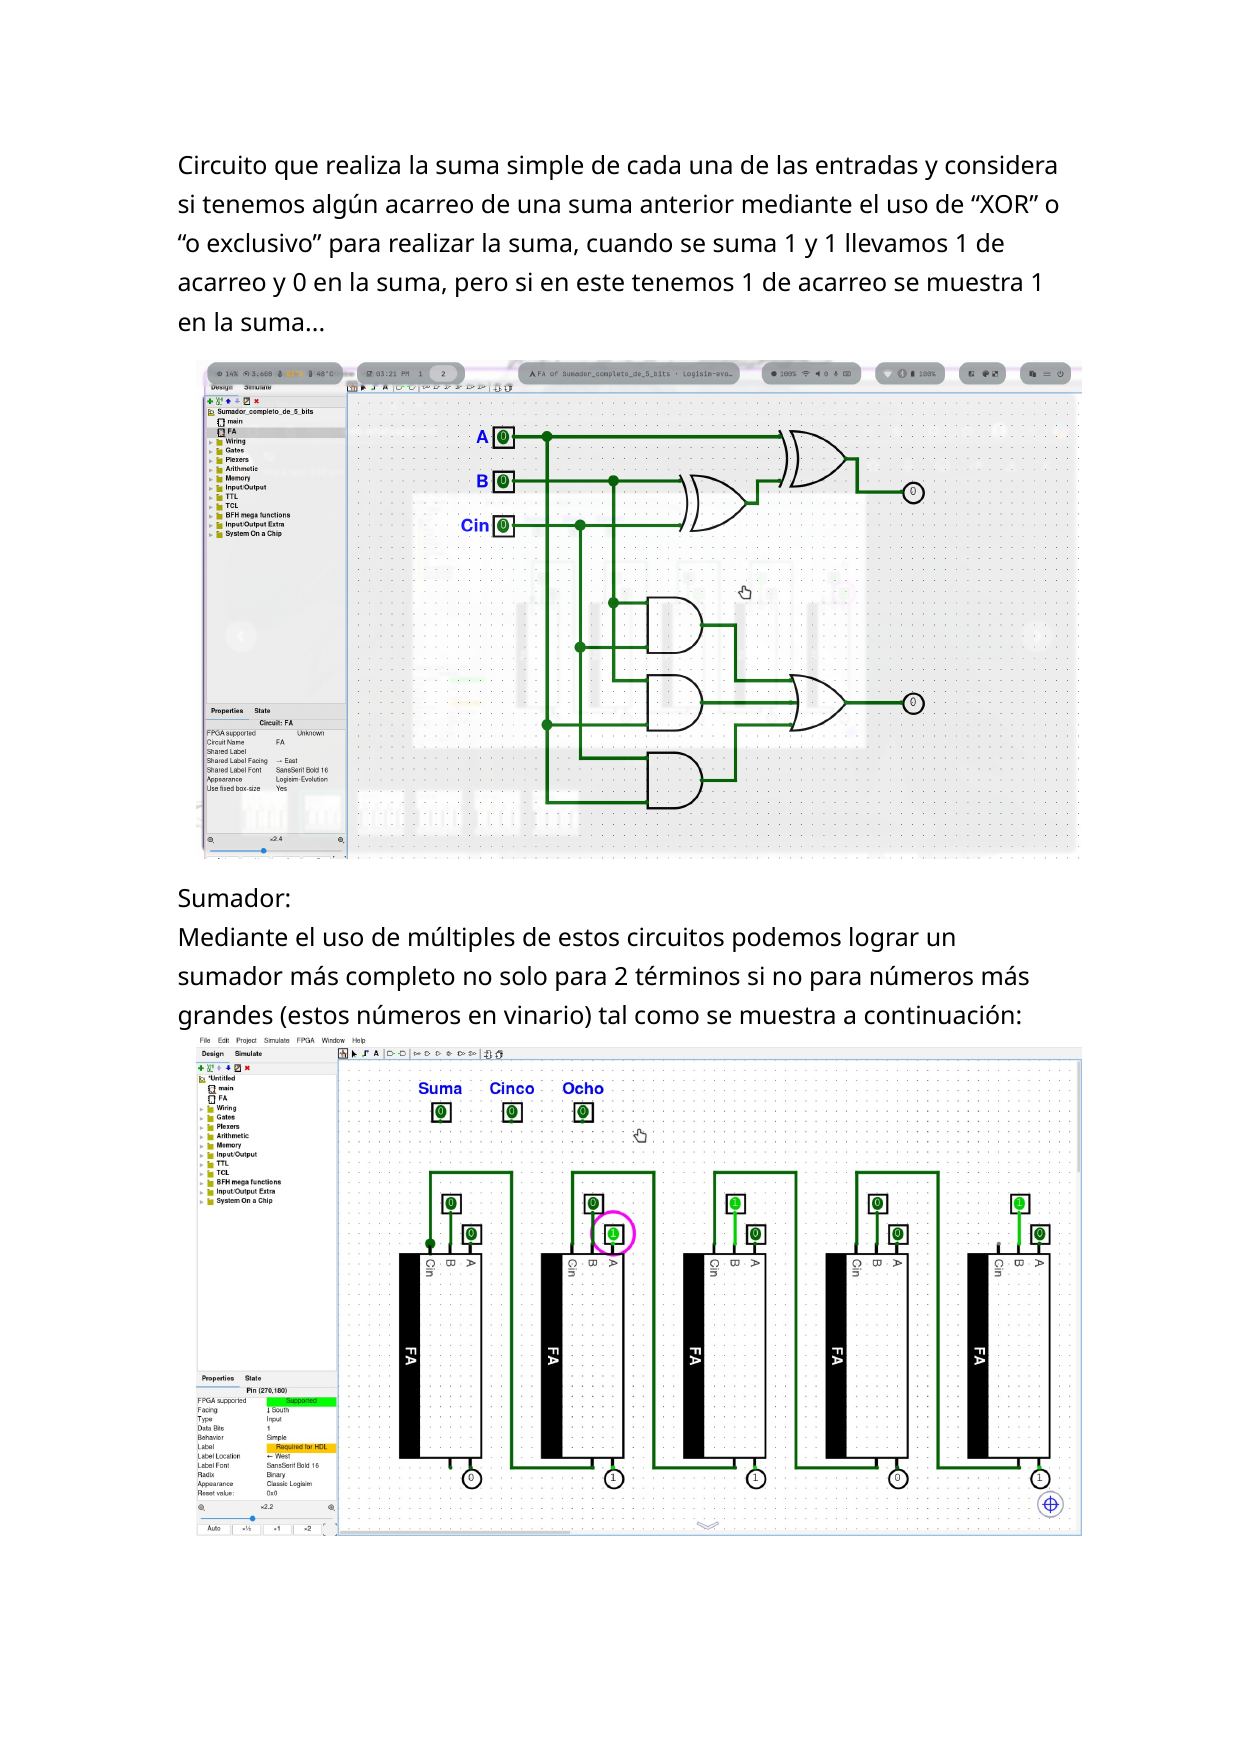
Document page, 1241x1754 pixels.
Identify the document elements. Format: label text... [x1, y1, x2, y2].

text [177, 880, 1063, 1535]
text Circuito que realiza la suma simple de cada una de las entradas y considera si tenemos algún acarreo de una suma anterior mediante el uso de “XOR” o “o exclusivo” para realizar la suma, cuando se suma 1 y 1 llevamos 1 de acarreo y 0 en la suma, pero si en este tenemos 1 de acarreo se muestra 1 en la suma... [177, 148, 1063, 338]
